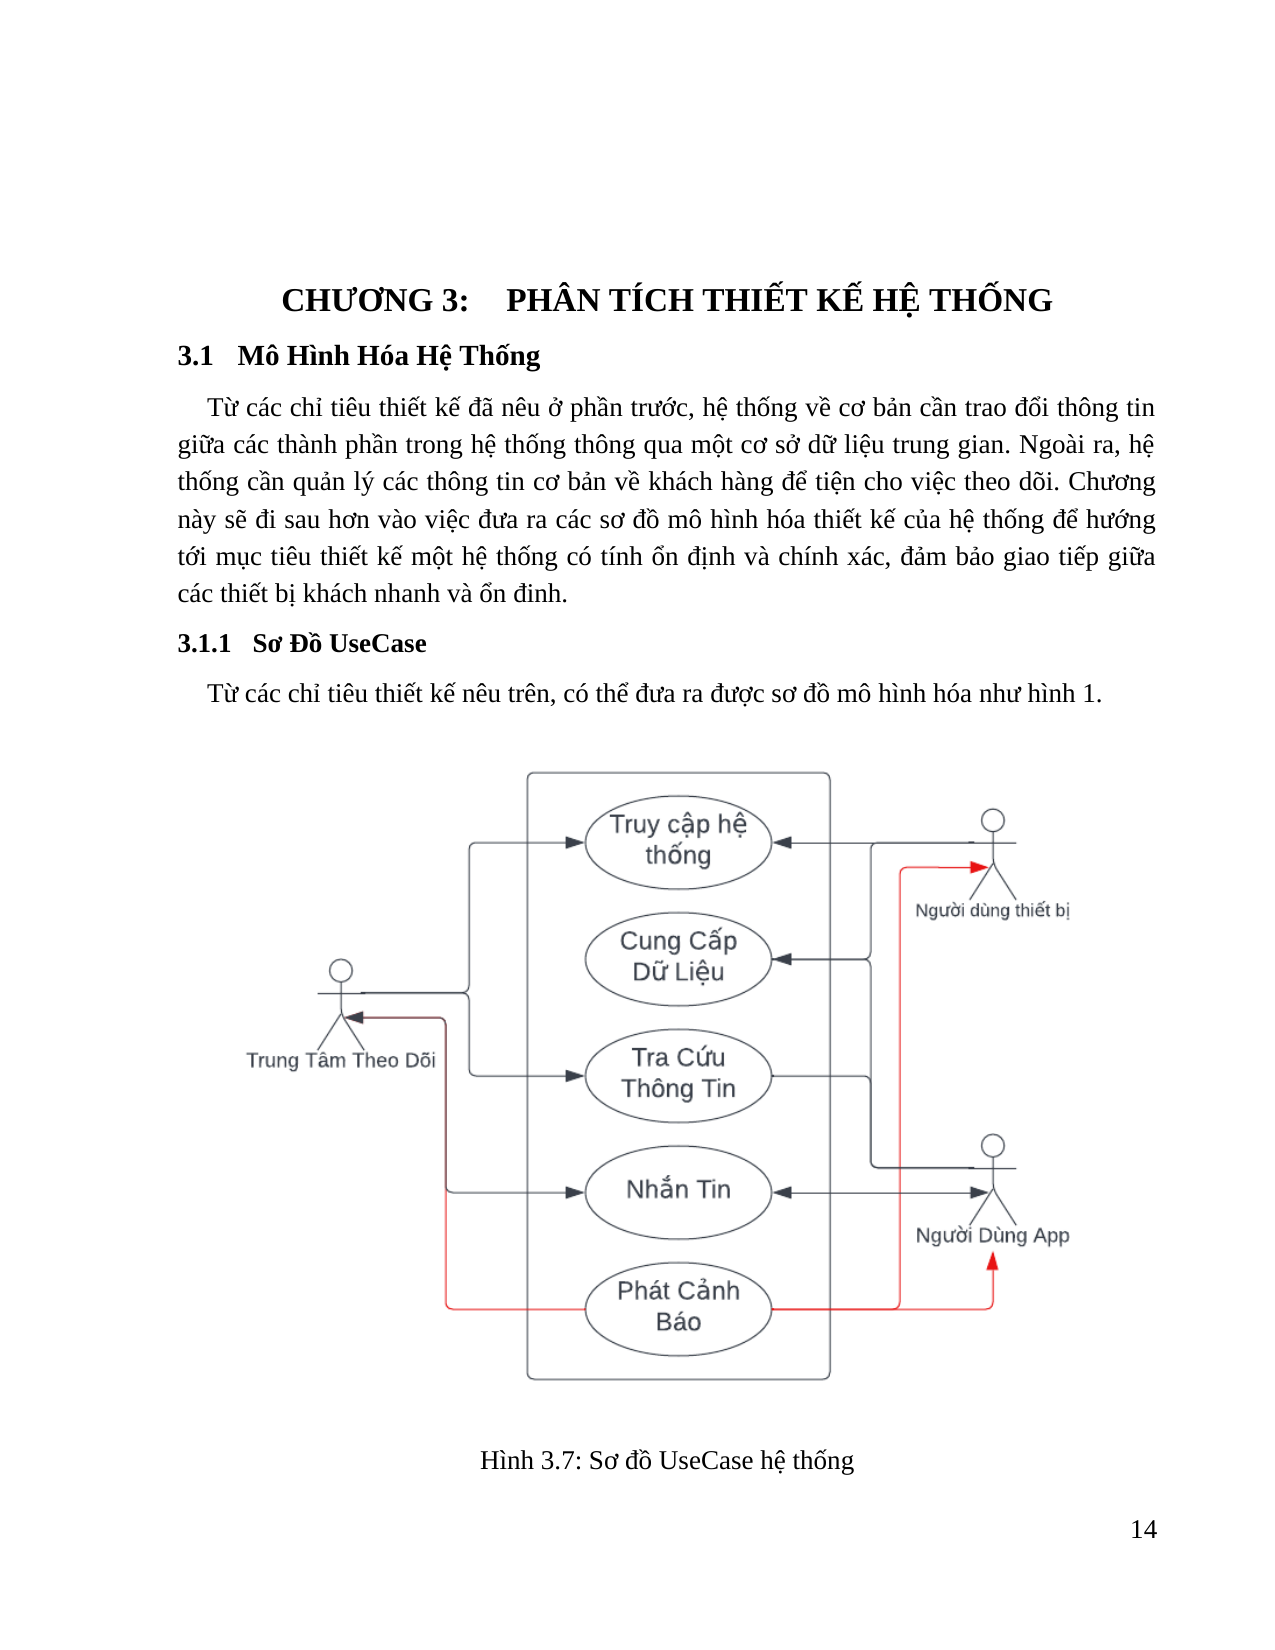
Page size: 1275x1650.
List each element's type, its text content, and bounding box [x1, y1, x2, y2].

text Từ các chỉ tiêu thiết kế nêu trên, có thể đưa ra được sơ đồ mô hình hóa như hình 1. [177, 677, 1157, 708]
text Từ các chỉ tiêu thiết kế đã nêu ở phần trước, hệ thống về cơ bản cần trao đổi thông tin giữa các thành phần trong hệ thống thông qua một cơ sở dữ liệu trung gian. Ngoài ra, hệ thống cần quản lý các thông tin cơ bản về khách hàng để tiện cho việc theo dõi. Chương này sẽ đi sau hơn vào việc đưa ra các sơ đồ mô hình hóa thiết kế của hệ thống để hướng tới mục tiêu thiết kế một hệ thống có tính ổn định và chính xác, đảm bảo giao tiếp giữa các thiết bị khách nhanh và ổn đinh. [177, 391, 1157, 608]
subtitle Sơ Đồ UseCase [177, 627, 1157, 658]
picture [178, 726, 1156, 1426]
subtitle Mô Hình Hóa Hệ Thống [177, 338, 1157, 372]
subtitle PHÂN TÍCH THIẾT KẾ HỆ THỐNG [177, 280, 1157, 318]
